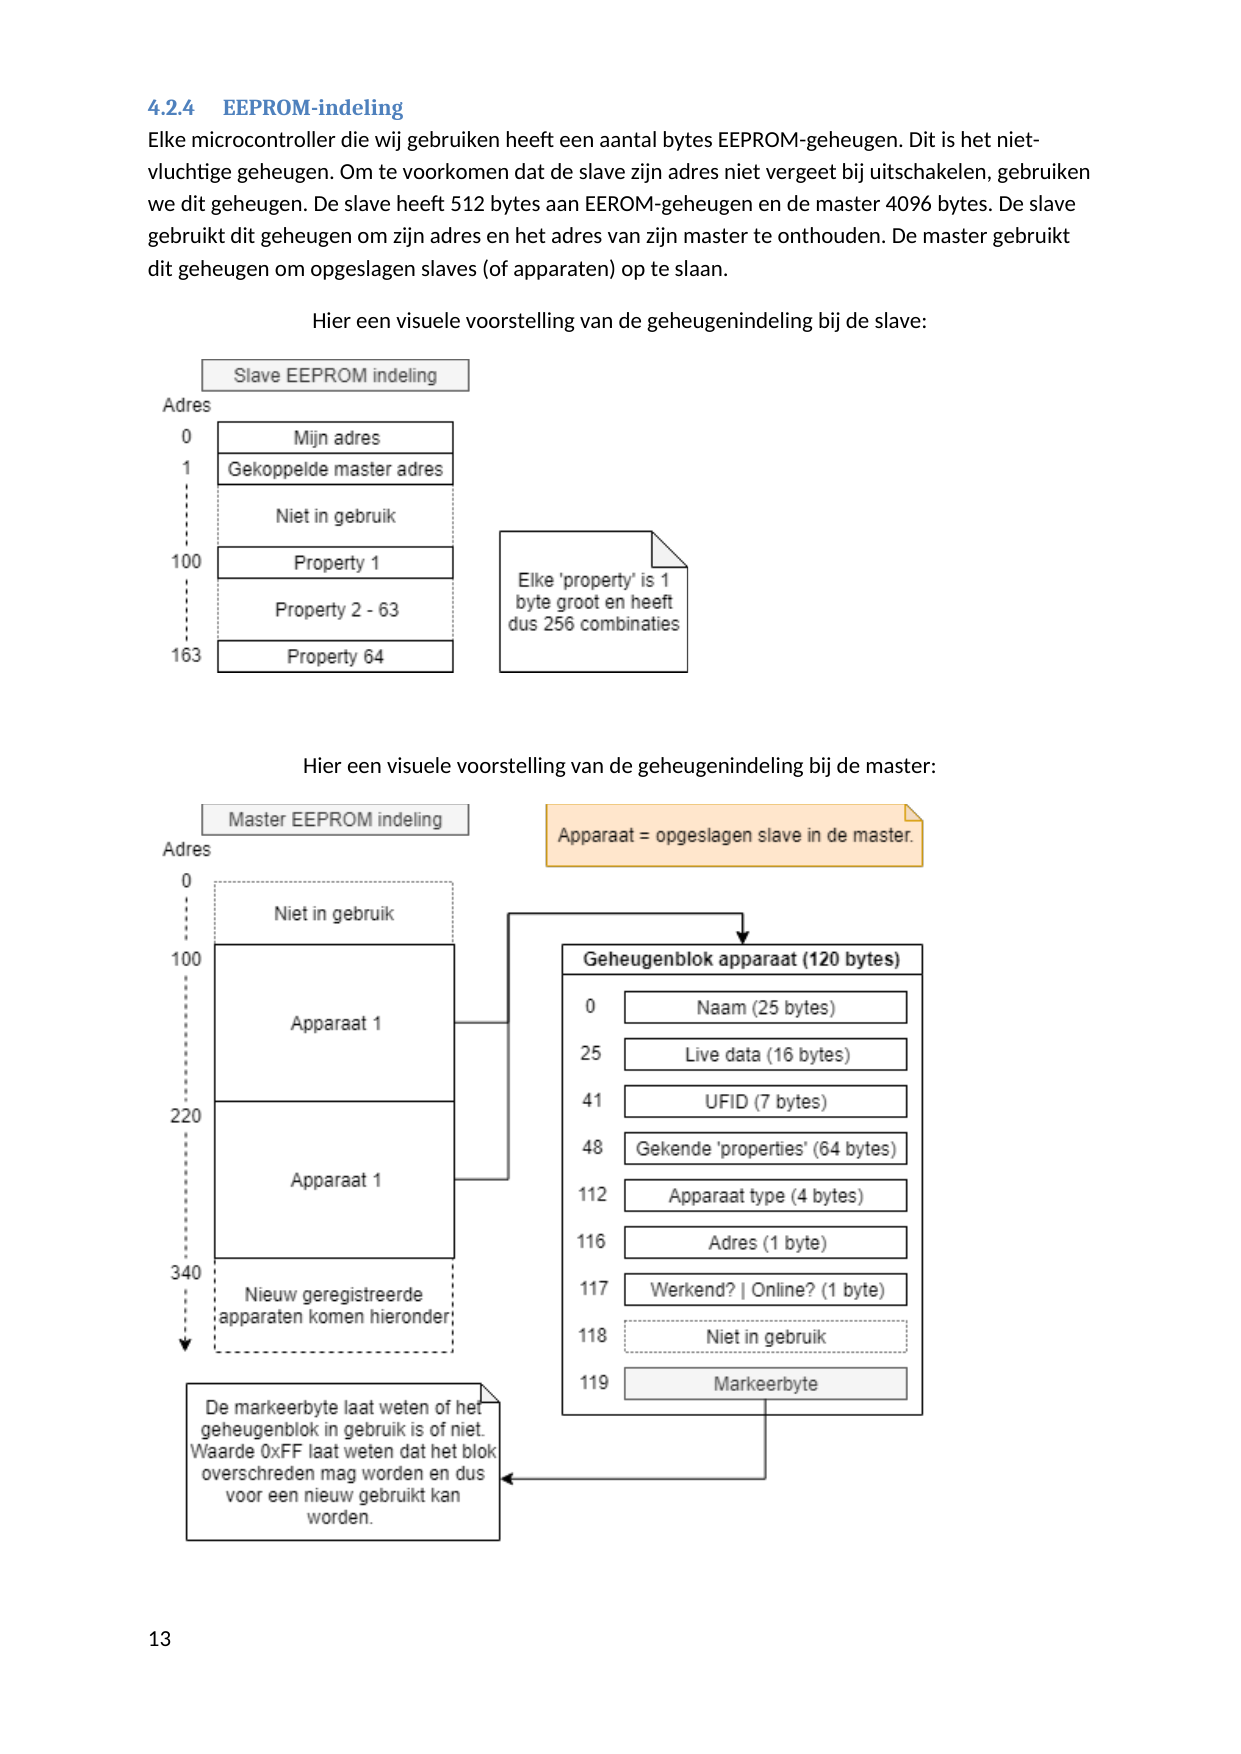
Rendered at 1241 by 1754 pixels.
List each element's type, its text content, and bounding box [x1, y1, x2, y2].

picture [147, 804, 925, 1543]
picture [147, 359, 689, 673]
text Hier een visuele voorstelling van de geheugenindeling bij de slave: [148, 307, 1093, 335]
text Hier een visuele voorstelling van de geheugenindeling bij de master: [148, 751, 1093, 779]
subtitle EEPROM-indeling [148, 95, 1093, 121]
text Elke microcontroller die wij gebruiken heeft een aantal bytes EEPROM-geheugen. Dit is het niet-vluchtige geheugen. Om te voorkomen dat de slave zijn adres niet vergeet bij uitschakelen, gebruiken we dit geheugen. De slave heeft 512 bytes aan EEROM-geheugen en de master 4096 bytes. De slave gebruikt dit geheugen om zijn adres en het adres van zijn master te onthouden. De master gebruikt dit geheugen om opgeslagen slaves (of apparaten) op te slaan. [148, 125, 1093, 282]
